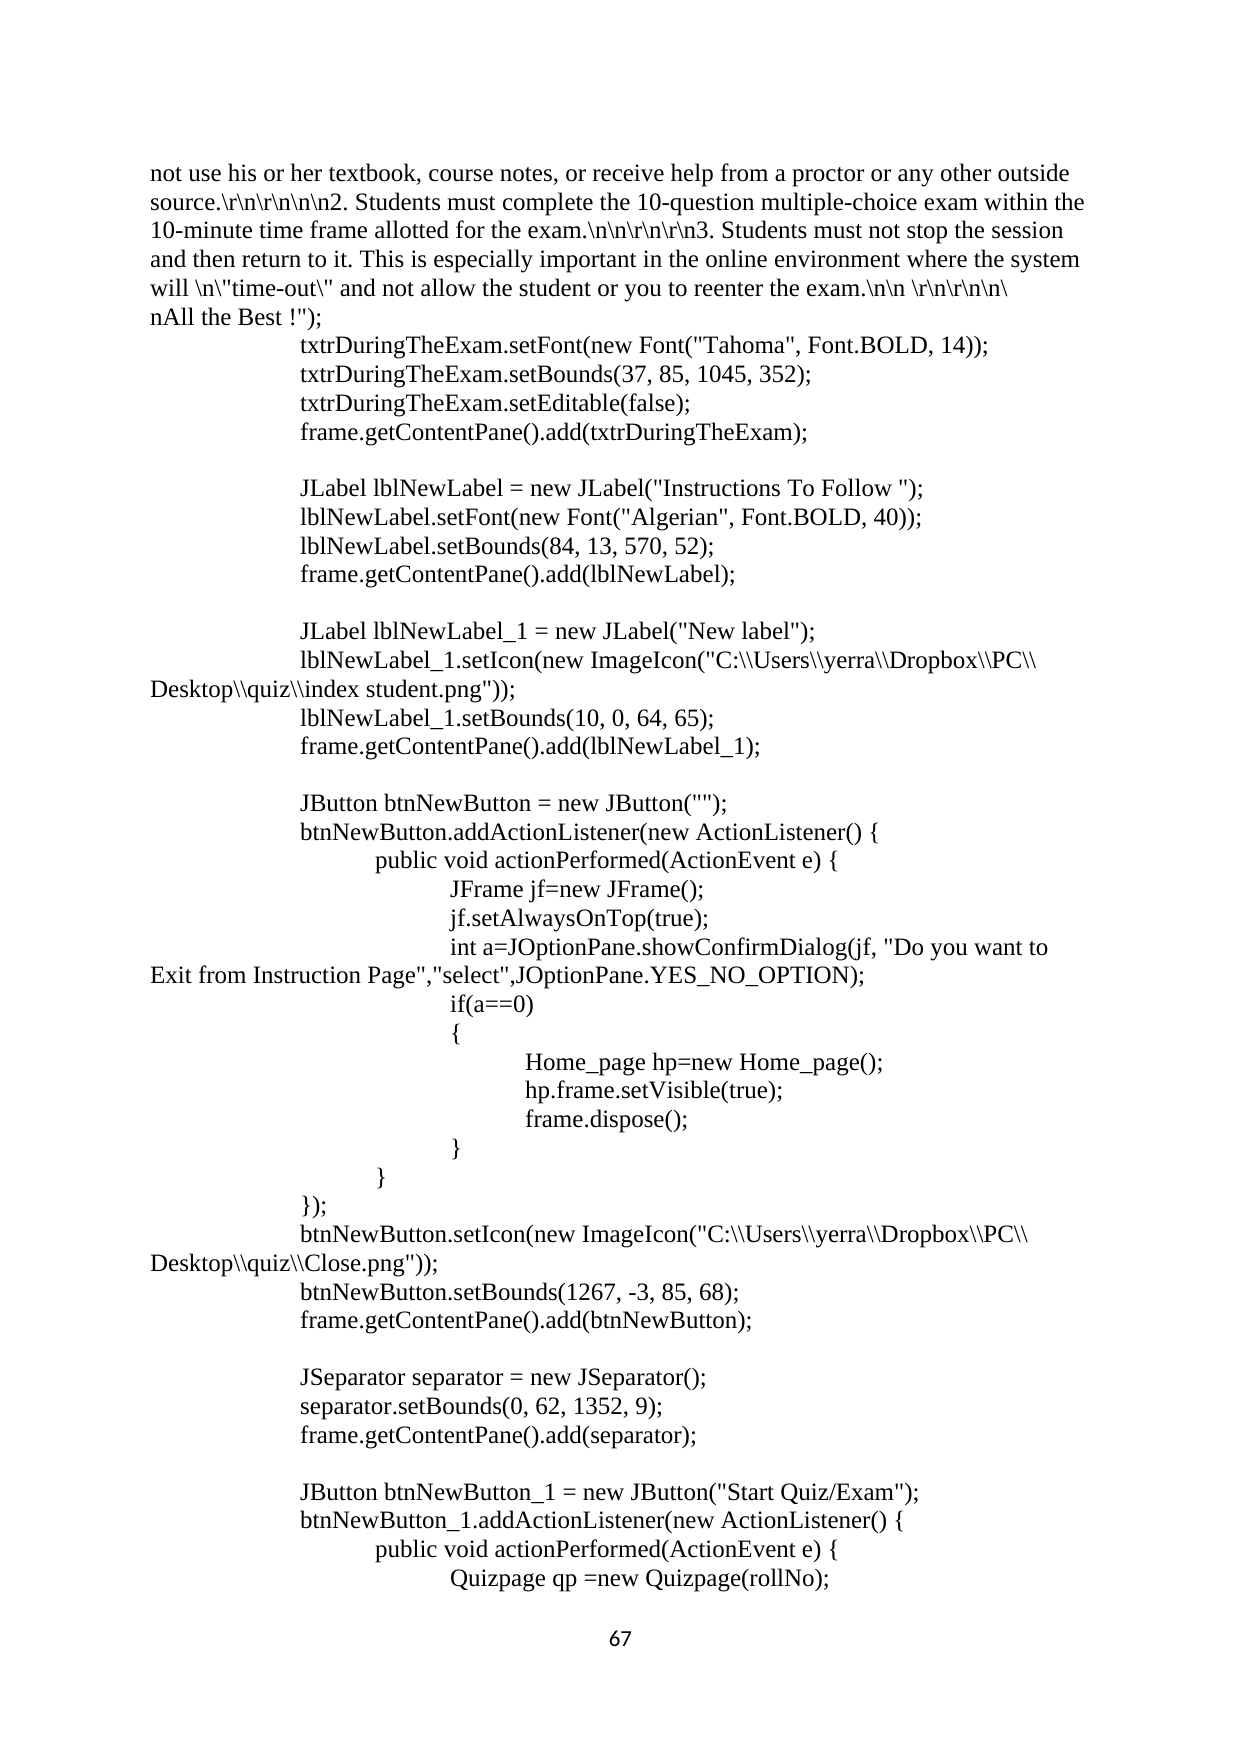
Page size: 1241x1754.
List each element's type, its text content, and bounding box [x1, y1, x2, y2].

text }); [150, 1191, 1090, 1219]
text } [150, 1162, 1090, 1191]
text txtrDuringTheExam.setFont(new Font("Tahoma", Font.BOLD, 14)); [150, 330, 1090, 359]
text txtrDuringTheExam.setEditable(false); [150, 388, 1090, 417]
text JButton btnNewButton_1 = new JButton("Start Quiz/Exam"); [150, 1477, 1090, 1505]
text frame.getContentPane().add(separator); [150, 1420, 1090, 1449]
text JLabel lblNewLabel = new JLabel("Instructions To Follow "); [150, 473, 1090, 502]
text hp.frame.setVisible(true); [150, 1076, 1090, 1104]
text Quizpage qp =new Quizpage(rollNo); [150, 1563, 1090, 1592]
text { [150, 1018, 1090, 1047]
text JFrame jf=new JFrame(); [150, 874, 1090, 903]
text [150, 158, 1090, 330]
text } [150, 1133, 1090, 1162]
text btnNewButton.setIcon(new ImageIcon("C:\\Users\\yerra\\Dropbox\\PC\\Desktop\\quiz\\Close.png")); [150, 1219, 1090, 1277]
text frame.dispose(); [150, 1104, 1090, 1133]
text frame.getContentPane().add(txtrDuringTheExam); [150, 417, 1090, 445]
text btnNewButton.setBounds(1267, -3, 85, 68); [150, 1277, 1090, 1306]
text public void actionPerformed(ActionEvent e) { [150, 846, 1090, 874]
text frame.getContentPane().add(lblNewLabel_1); [150, 731, 1090, 760]
text if(a==0) [150, 989, 1090, 1018]
text int a=JOptionPane.showConfirmDialog(jf, "Do you want to Exit from Instruction Page","select",JOptionPane.YES_NO_OPTION); [150, 932, 1090, 989]
text JSeparator separator = new JSeparator(); [150, 1362, 1090, 1391]
text JLabel lblNewLabel_1 = new JLabel("New label"); [150, 616, 1090, 645]
text frame.getContentPane().add(lblNewLabel); [150, 559, 1090, 588]
text lblNewLabel_1.setBounds(10, 0, 64, 65); [150, 703, 1090, 731]
text lblNewLabel.setBounds(84, 13, 570, 52); [150, 531, 1090, 559]
text lblNewLabel.setFont(new Font("Algerian", Font.BOLD, 40)); [150, 502, 1090, 531]
text public void actionPerformed(ActionEvent e) { [150, 1534, 1090, 1563]
text JButton btnNewButton = new JButton(""); [150, 788, 1090, 817]
text btnNewButton.addActionListener(new ActionListener() { [150, 817, 1090, 846]
text btnNewButton_1.addActionListener(new ActionListener() { [150, 1505, 1090, 1534]
text separator.setBounds(0, 62, 1352, 9); [150, 1391, 1090, 1420]
text lblNewLabel_1.setIcon(new ImageIcon("C:\\Users\\yerra\\Dropbox\\PC\\Desktop\\quiz\\index student.png")); [150, 645, 1090, 703]
text txtrDuringTheExam.setBounds(37, 85, 1045, 352); [150, 359, 1090, 388]
text Home_page hp=new Home_page(); [150, 1047, 1090, 1076]
text jf.setAlwaysOnTop(true); [150, 903, 1090, 932]
text frame.getContentPane().add(btnNewButton); [150, 1306, 1090, 1334]
